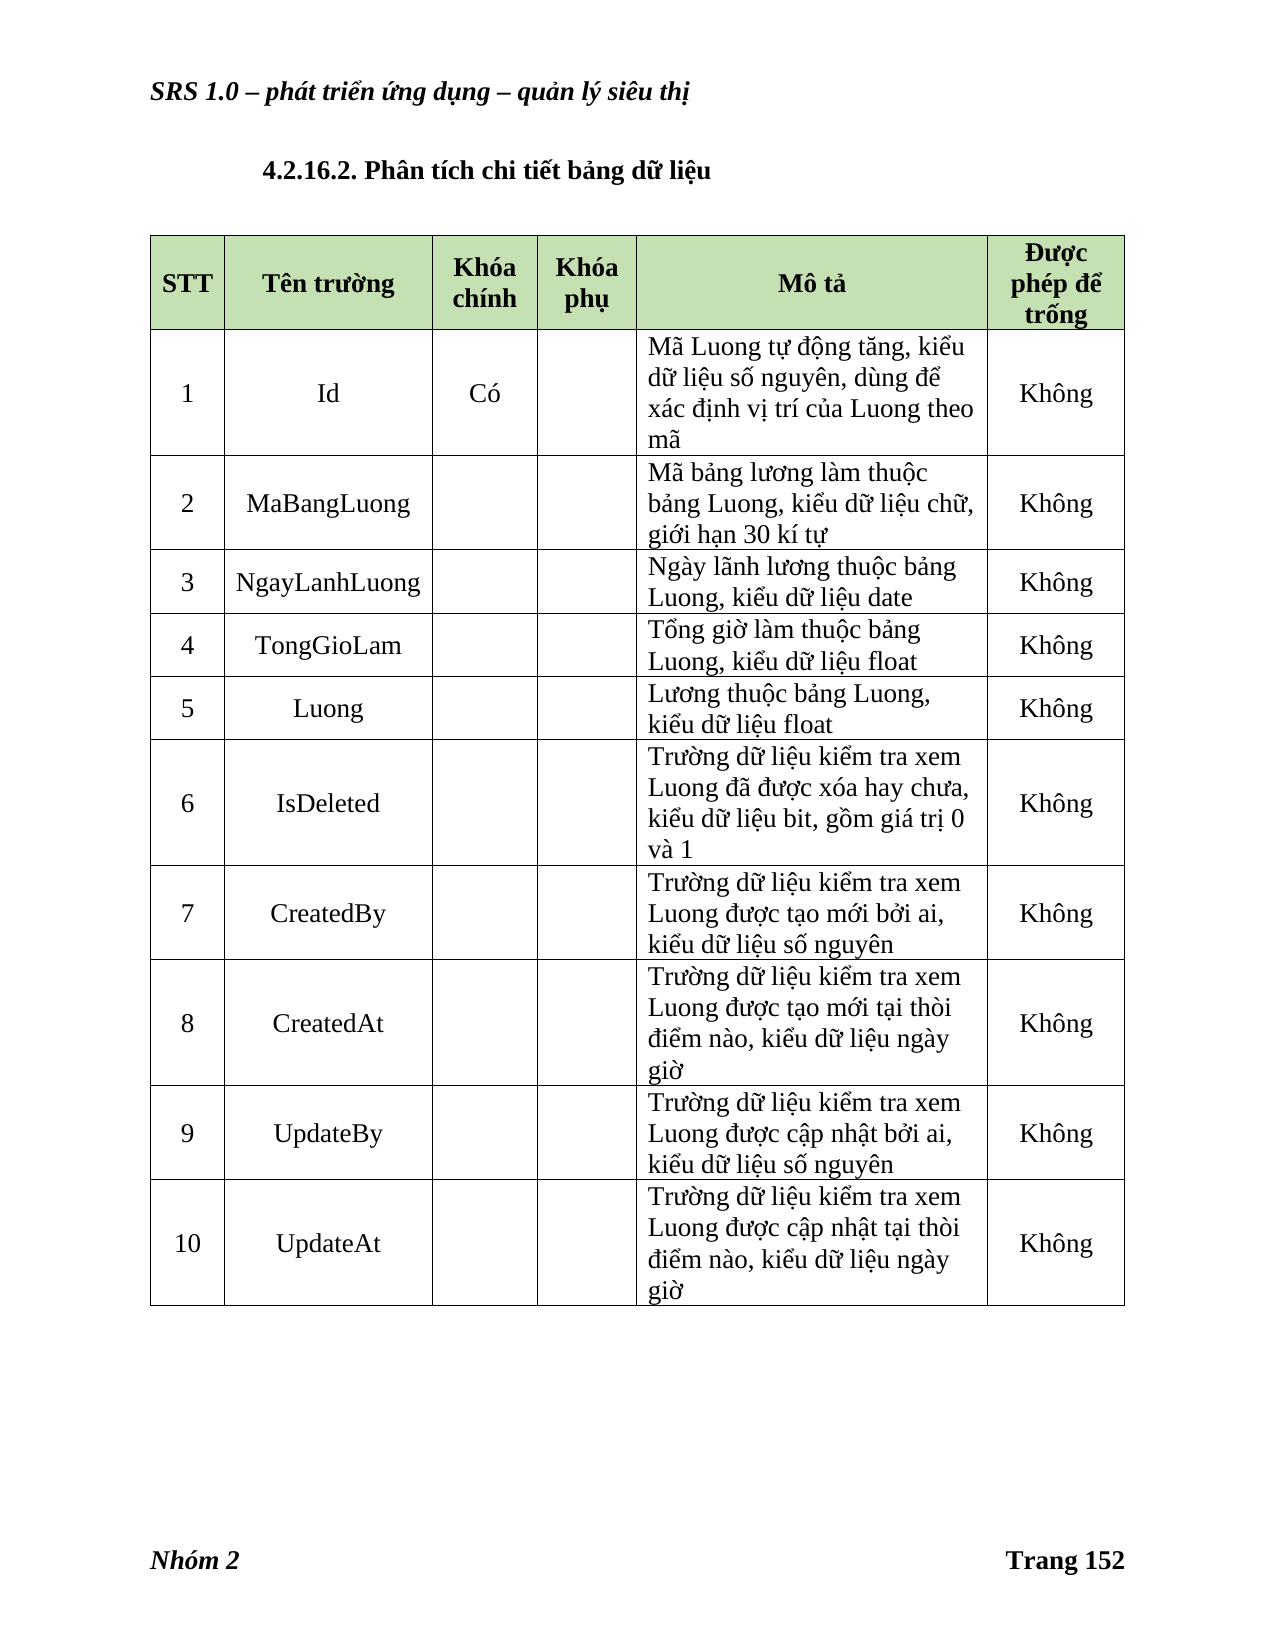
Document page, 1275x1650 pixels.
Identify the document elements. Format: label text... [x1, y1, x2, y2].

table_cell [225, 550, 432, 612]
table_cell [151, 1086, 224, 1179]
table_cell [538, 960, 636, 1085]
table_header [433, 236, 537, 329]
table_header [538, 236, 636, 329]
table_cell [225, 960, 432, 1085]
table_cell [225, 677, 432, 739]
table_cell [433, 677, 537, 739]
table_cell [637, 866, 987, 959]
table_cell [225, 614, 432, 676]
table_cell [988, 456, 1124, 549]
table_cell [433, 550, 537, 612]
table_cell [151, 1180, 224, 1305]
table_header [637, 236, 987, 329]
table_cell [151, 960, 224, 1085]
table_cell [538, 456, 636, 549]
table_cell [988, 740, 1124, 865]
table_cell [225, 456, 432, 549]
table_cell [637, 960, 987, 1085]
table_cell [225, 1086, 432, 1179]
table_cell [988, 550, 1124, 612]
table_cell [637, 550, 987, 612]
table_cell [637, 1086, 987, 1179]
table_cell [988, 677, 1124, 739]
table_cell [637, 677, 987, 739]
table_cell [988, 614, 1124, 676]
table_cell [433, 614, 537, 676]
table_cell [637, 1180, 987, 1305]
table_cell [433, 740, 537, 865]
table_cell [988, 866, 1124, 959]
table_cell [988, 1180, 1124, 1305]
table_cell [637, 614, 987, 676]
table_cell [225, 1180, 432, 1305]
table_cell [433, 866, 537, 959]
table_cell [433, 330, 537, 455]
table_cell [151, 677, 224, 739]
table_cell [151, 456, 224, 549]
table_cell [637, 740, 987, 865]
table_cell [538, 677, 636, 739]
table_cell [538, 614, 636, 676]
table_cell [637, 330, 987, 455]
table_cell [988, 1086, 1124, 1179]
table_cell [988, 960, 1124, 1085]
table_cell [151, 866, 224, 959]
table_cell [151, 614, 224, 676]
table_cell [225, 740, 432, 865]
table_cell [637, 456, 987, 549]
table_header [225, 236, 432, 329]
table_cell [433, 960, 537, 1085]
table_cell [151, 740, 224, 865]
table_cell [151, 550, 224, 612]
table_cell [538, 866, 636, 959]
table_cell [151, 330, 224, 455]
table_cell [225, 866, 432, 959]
subtitle Phân tích chi tiết bảng dữ liệu [262, 154, 1125, 185]
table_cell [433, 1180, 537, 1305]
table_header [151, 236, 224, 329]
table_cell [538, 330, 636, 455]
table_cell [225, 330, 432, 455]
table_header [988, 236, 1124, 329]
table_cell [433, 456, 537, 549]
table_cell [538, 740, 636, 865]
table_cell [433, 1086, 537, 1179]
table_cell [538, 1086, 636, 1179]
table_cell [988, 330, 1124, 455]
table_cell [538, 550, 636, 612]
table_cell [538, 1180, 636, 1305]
